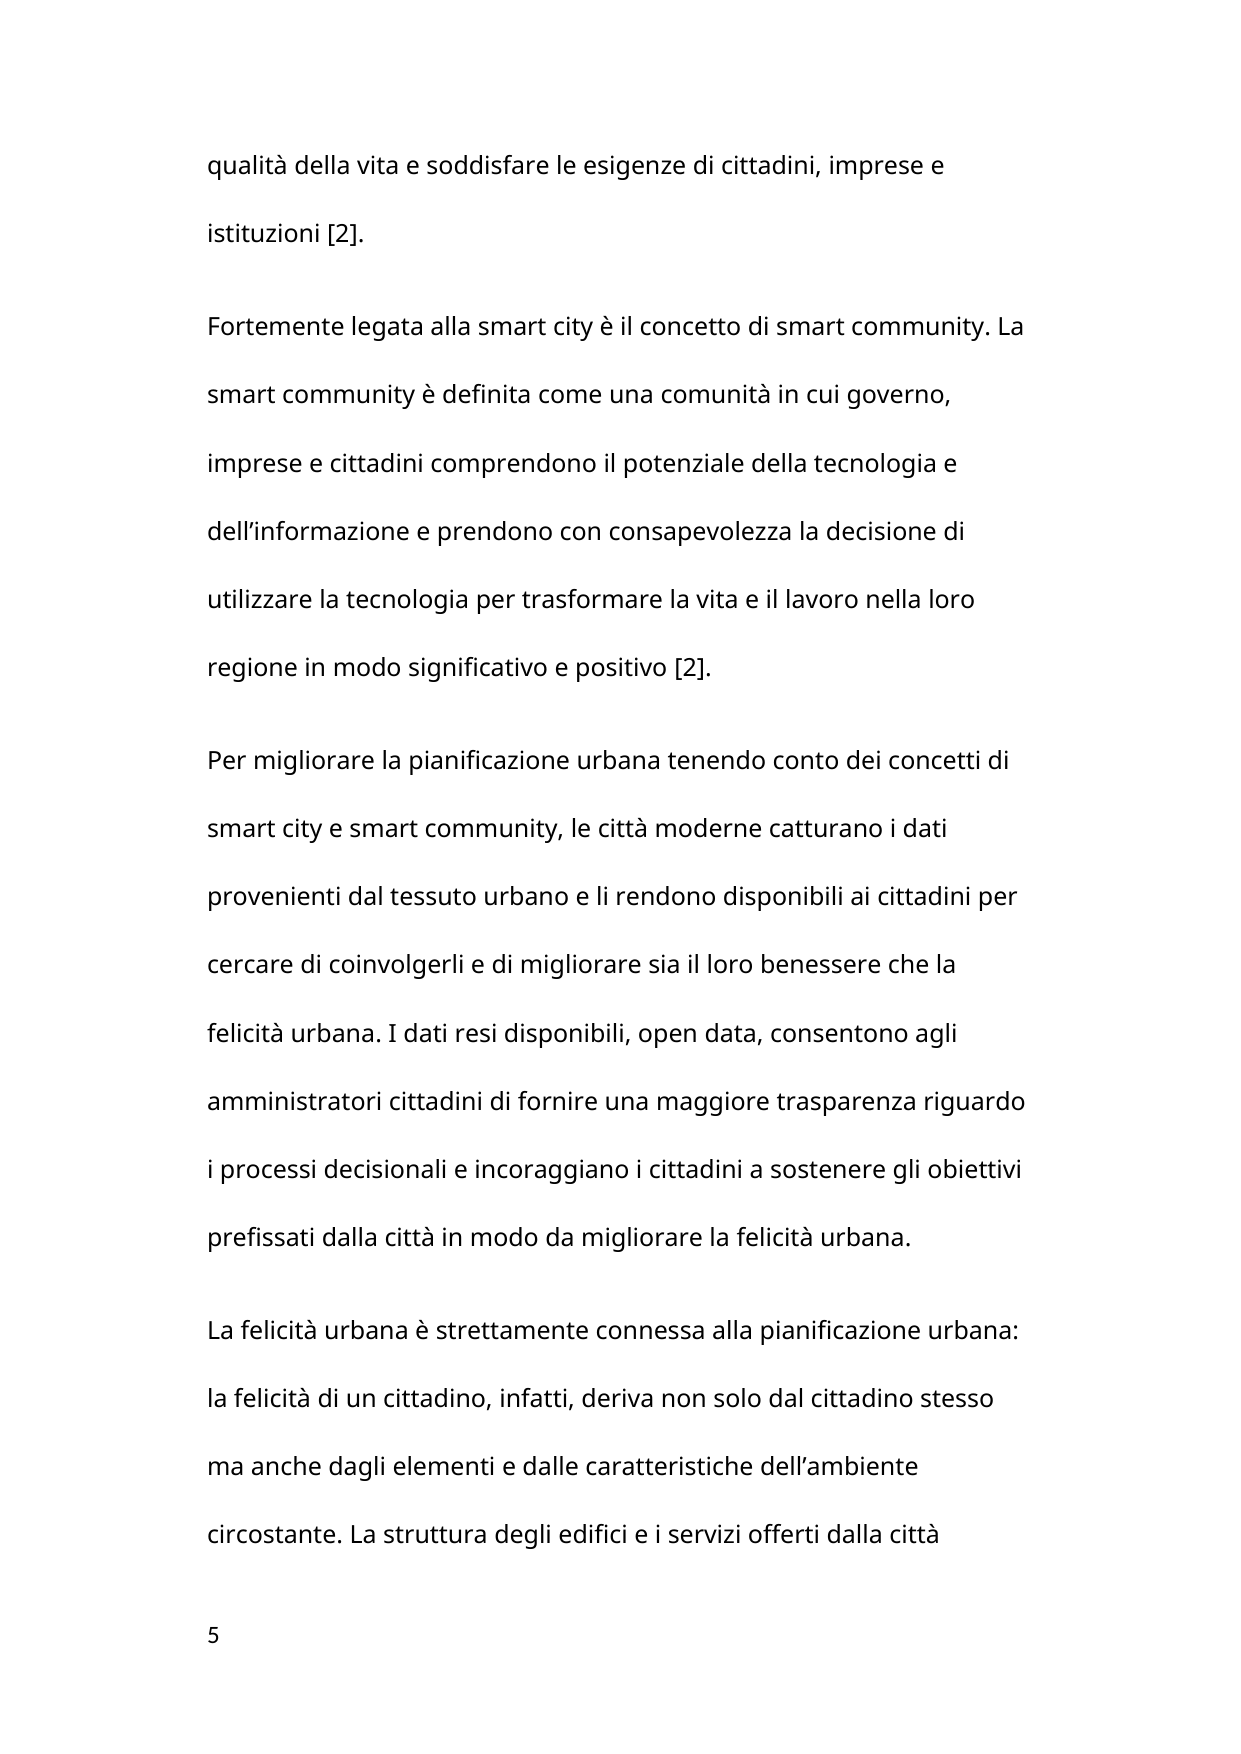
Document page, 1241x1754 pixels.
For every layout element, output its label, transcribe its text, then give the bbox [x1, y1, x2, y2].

text Per migliorare la pianificazione urbana tenendo conto dei concetti di smart city e smart community, le città moderne catturano i dati provenienti dal tessuto urbano e li rendono disponibili ai cittadini per cercare di coinvolgerli e di migliorare sia il loro benessere che la felicità urbana. I dati resi disponibili, open data, consentono agli amministratori cittadini di fornire una maggiore trasparenza riguardo i processi decisionali e incoraggiano i cittadini a sostenere gli obiettivi prefissati dalla città in modo da migliorare la felicità urbana. [207, 743, 1033, 1254]
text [207, 148, 1033, 250]
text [207, 1313, 1033, 1551]
text Fortemente legata alla smart city è il concetto di smart community. La smart community è definita come una comunità in cui governo, imprese e cittadini comprendono il potenziale della tecnologia e dell’informazione e prendono con consapevolezza la decisione di utilizzare la tecnologia per trasformare la vita e il lavoro nella loro regione in modo significativo e positivo . [207, 309, 1033, 684]
